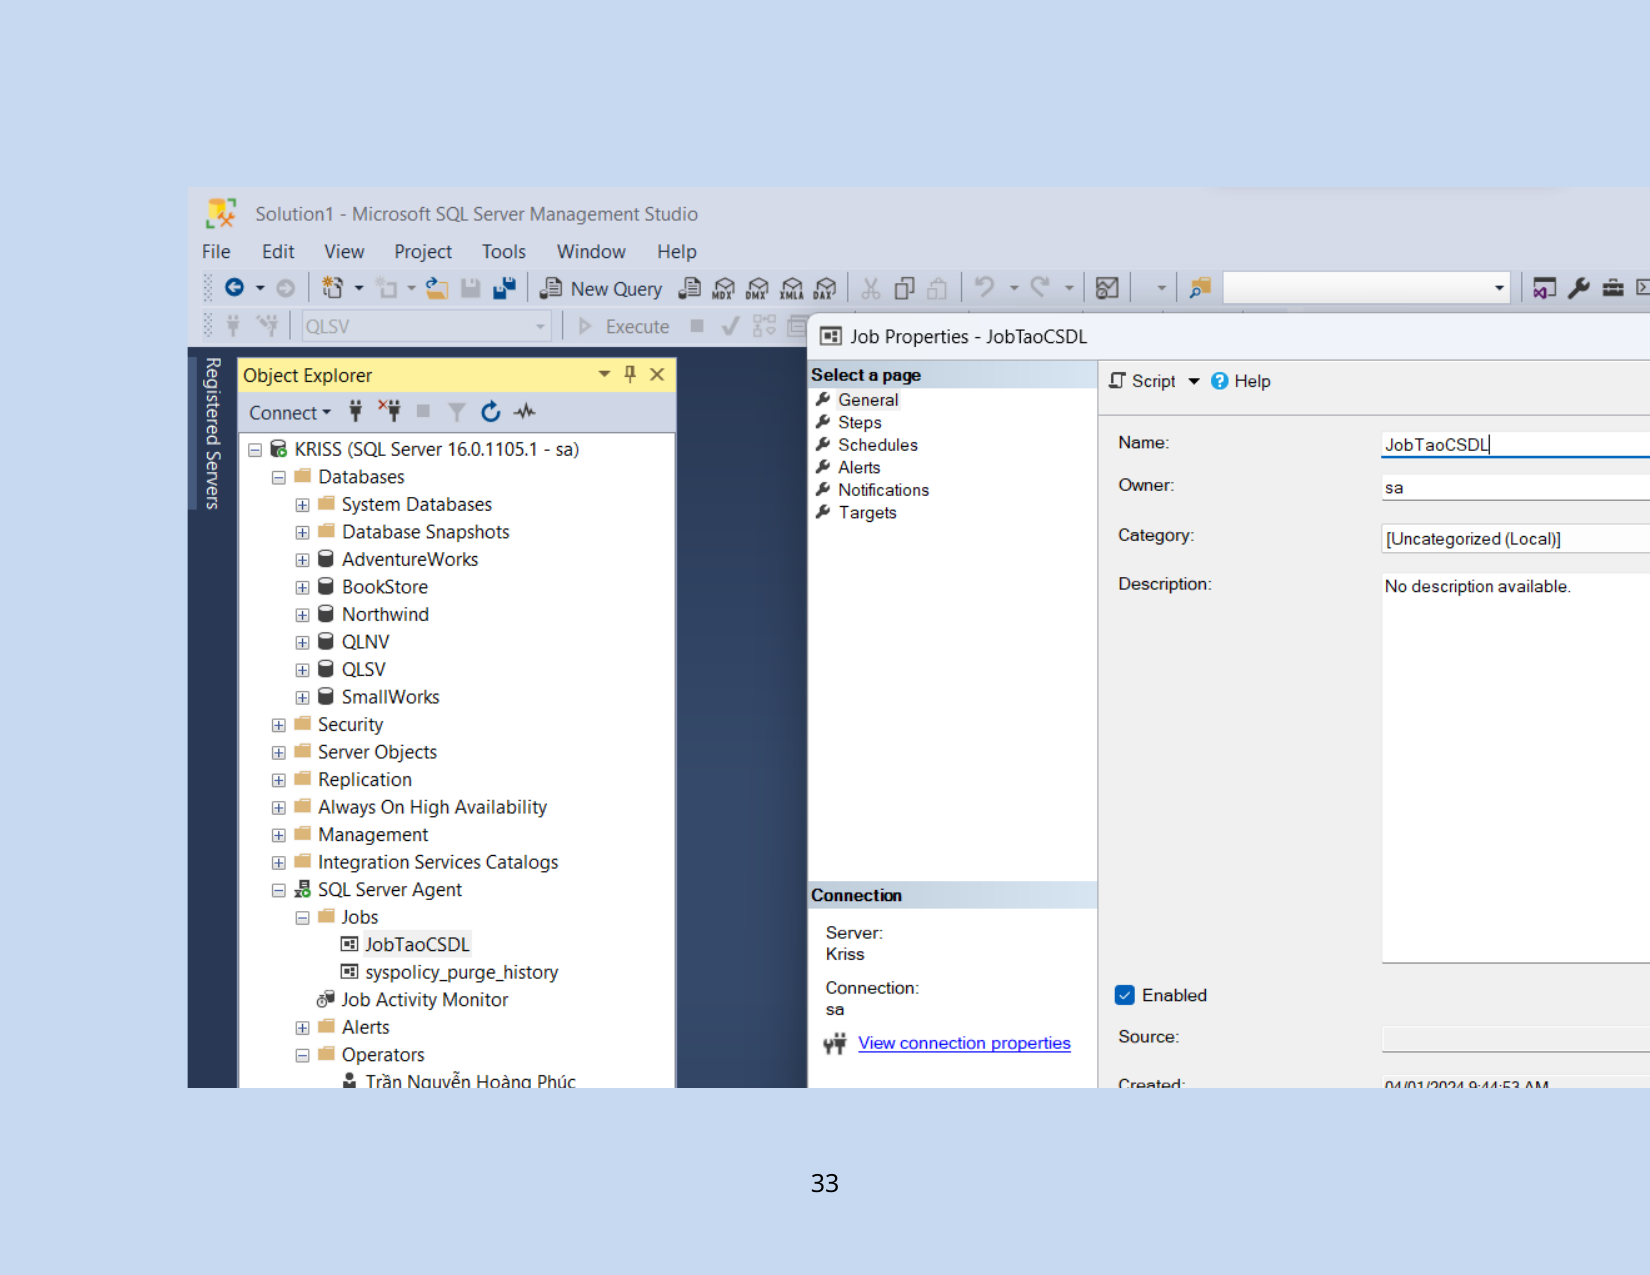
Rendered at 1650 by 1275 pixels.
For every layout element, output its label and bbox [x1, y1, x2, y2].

picture [187, 187, 1650, 1088]
